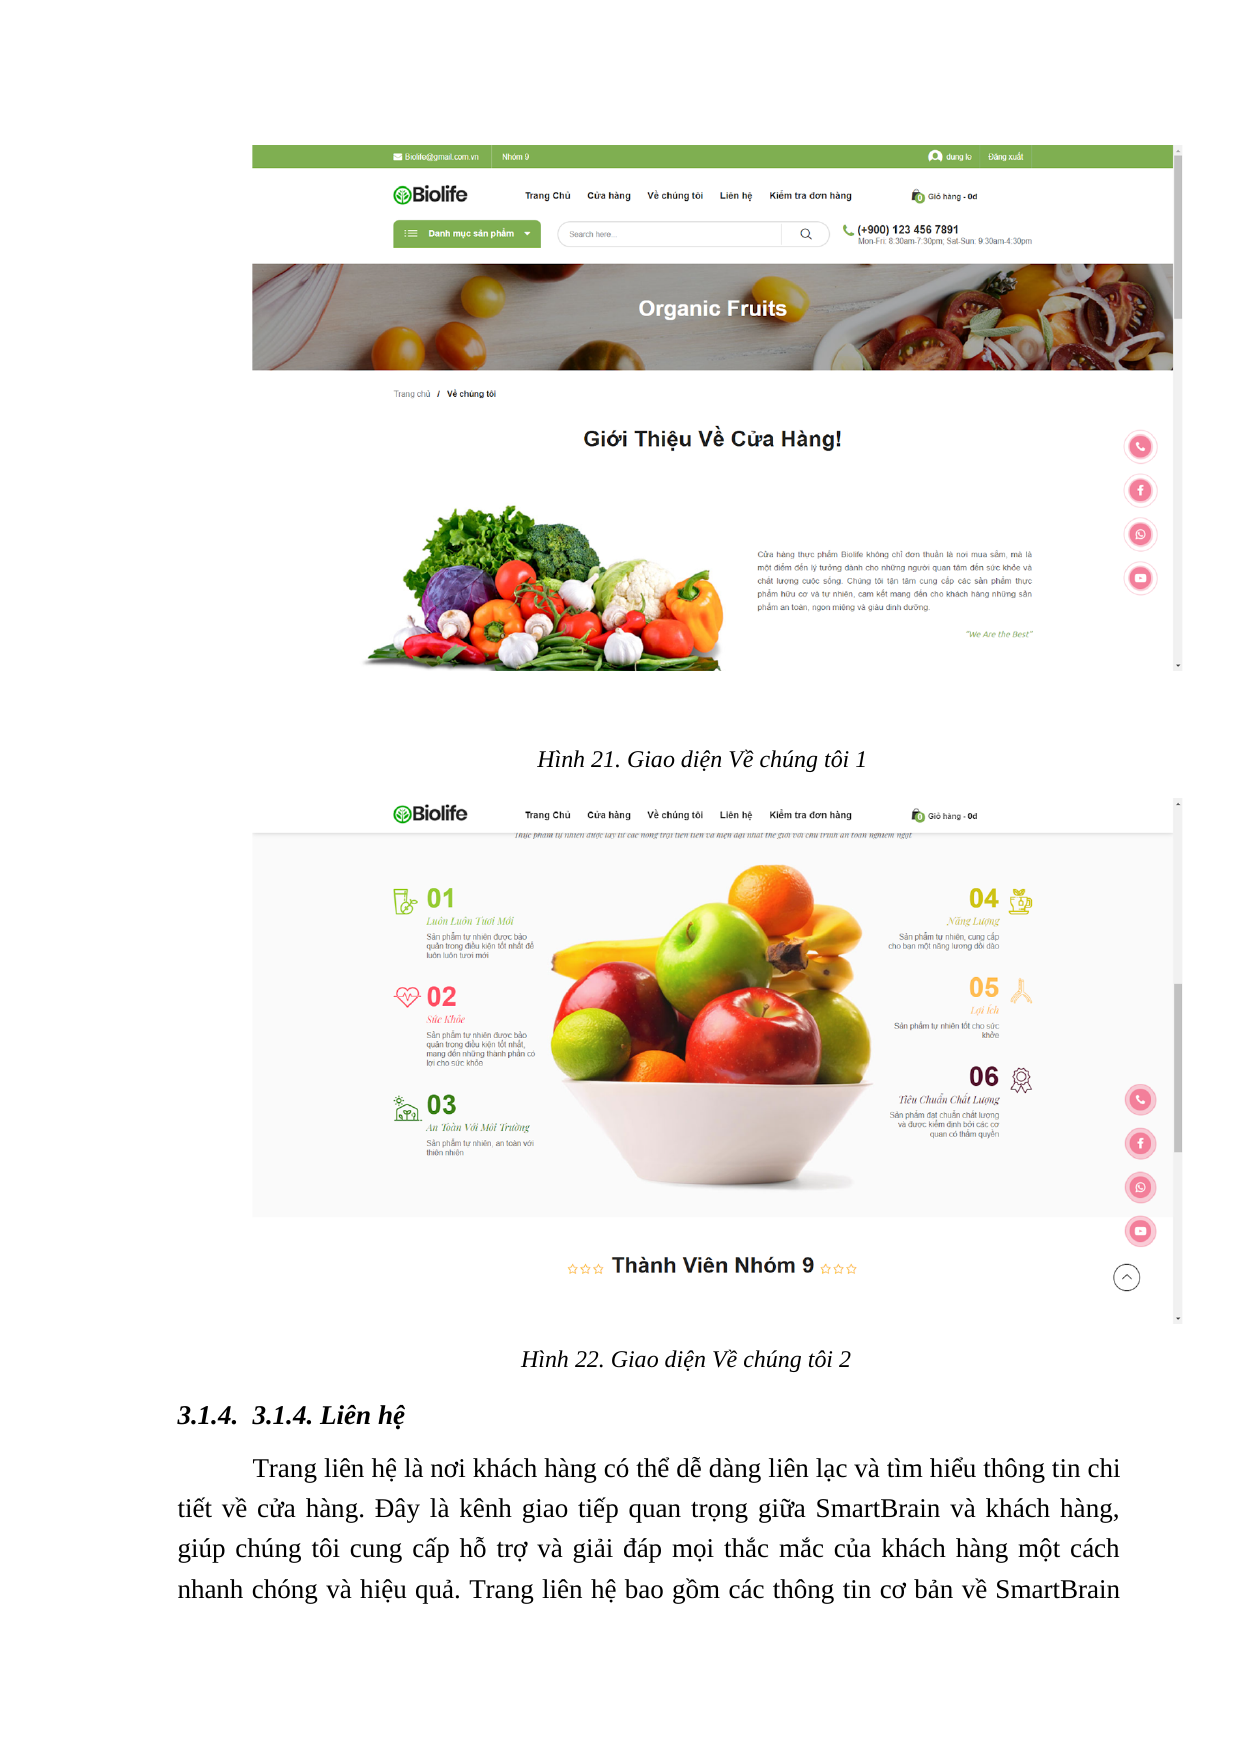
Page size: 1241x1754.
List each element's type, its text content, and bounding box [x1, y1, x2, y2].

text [177, 1452, 1122, 1604]
text Hình 22. Giao diện Về chúng tôi 2 [177, 1345, 1122, 1373]
subtitle 3.1.4. Liên hệ [177, 1399, 1122, 1430]
picture [252, 145, 1183, 671]
text Hình 21. Giao diện Về chúng tôi 1 [177, 745, 1122, 772]
picture [252, 798, 1183, 1324]
